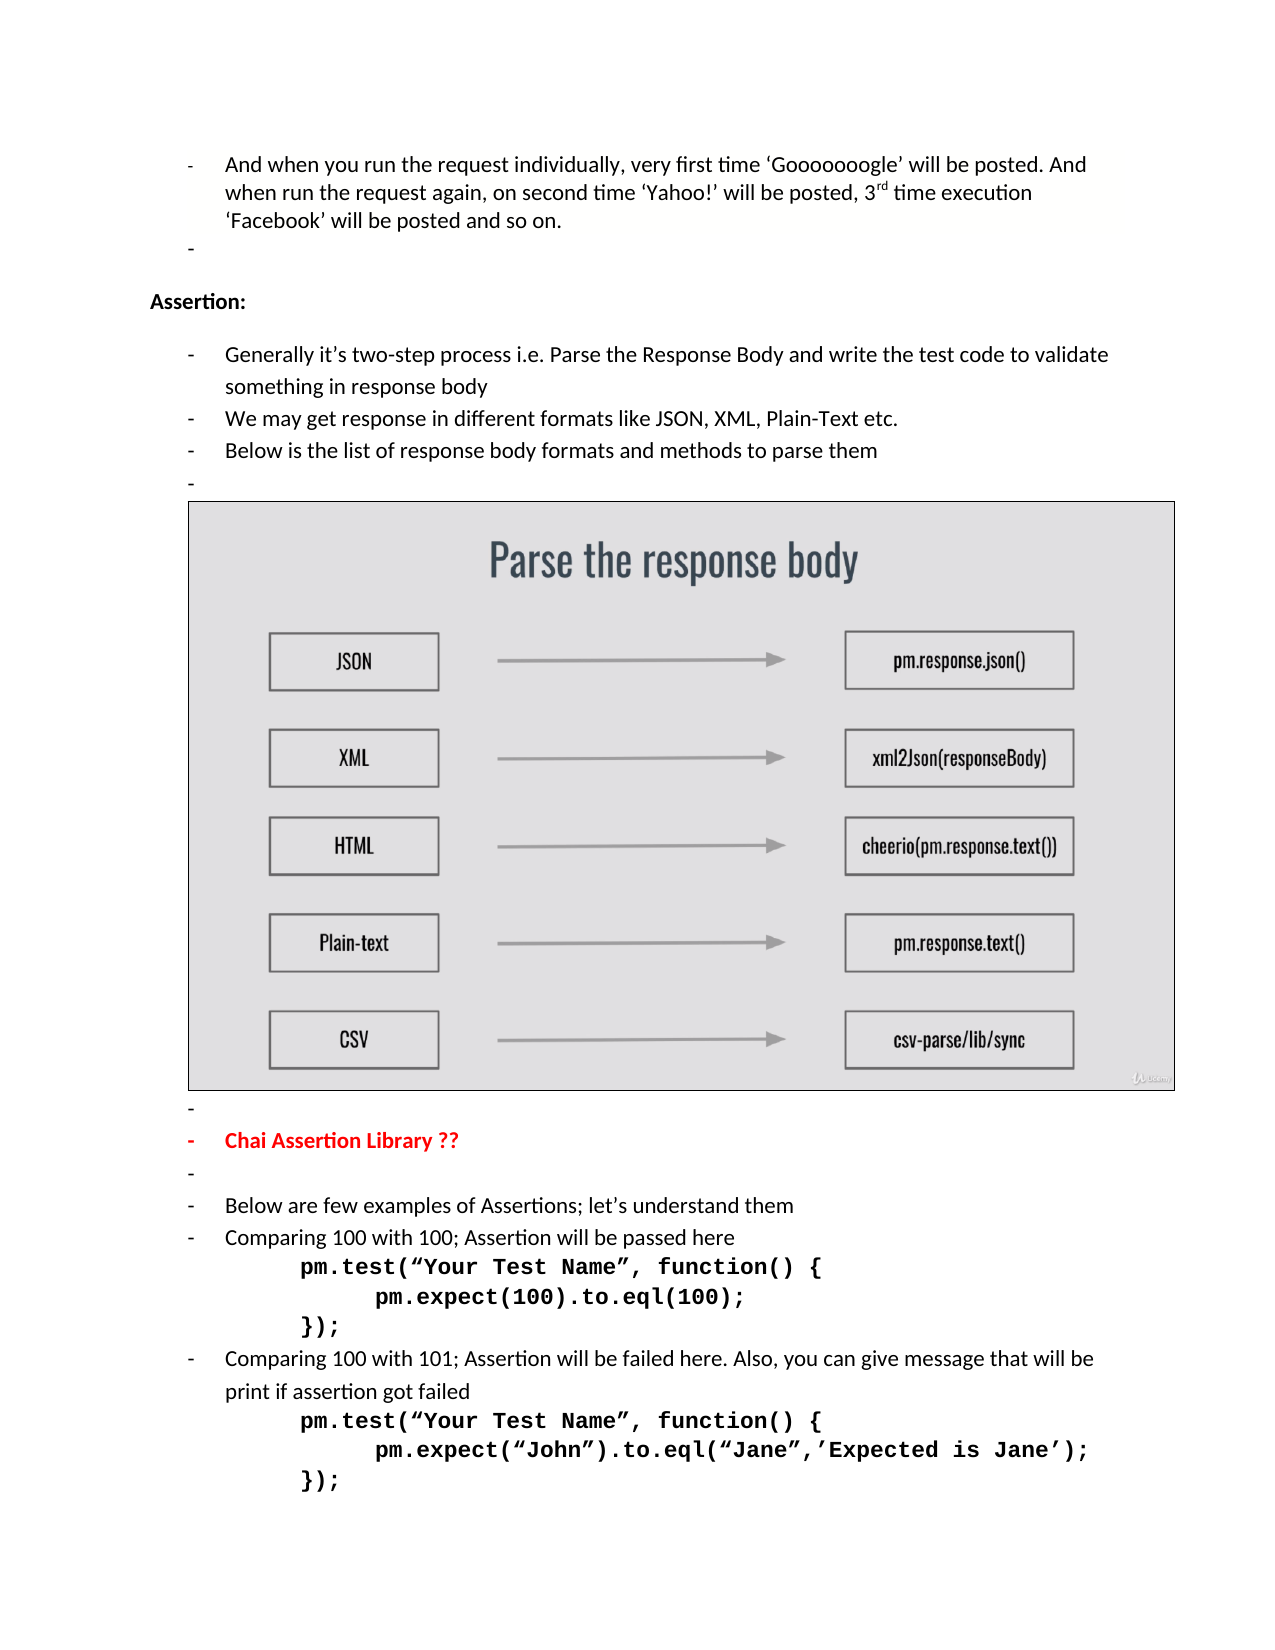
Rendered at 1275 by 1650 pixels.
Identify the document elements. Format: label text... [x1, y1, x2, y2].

list pm.expect(“John”).to.eql(“Jane”,’Expected is Jane’); [300, 1439, 1125, 1465]
list pm.test(“Your Test Name”, function() { [300, 1255, 1125, 1281]
list Below are few examples of Assertions; let’s understand them [187, 1191, 1125, 1219]
list Below is the list of response body formats and methods to parse them [187, 437, 1125, 465]
list }); [300, 1315, 1125, 1341]
text Assertion: [150, 287, 1125, 315]
list We may get response in different formats like JSON, XML, Plain-Text etc. [187, 404, 1125, 432]
list pm.expect(100).to.eql(100); [300, 1285, 1125, 1311]
list Generally it’s two-step process i.e. Parse the Response Body and write the test code to validate something in response body [187, 340, 1125, 400]
picture [189, 502, 1174, 1090]
list pm.test(“Your Test Name”, function() { [300, 1409, 1125, 1435]
list And when you run the request individually, very first time ‘Gooooooogle’ will be posted. And when run the request again, on second time ‘Yahoo!’ will be posted, 3rd time execution ‘Facebook’ will be posted and so on. [187, 150, 1125, 234]
list }); [300, 1468, 1125, 1494]
list Chai Assertion Library ?? [187, 1126, 1125, 1154]
list Comparing 100 with 101; Assertion will be failed here. Also, you can give message that will be print if assertion got failed [187, 1344, 1125, 1405]
list Comparing 100 with 100; Assertion will be passed here [187, 1223, 1125, 1251]
